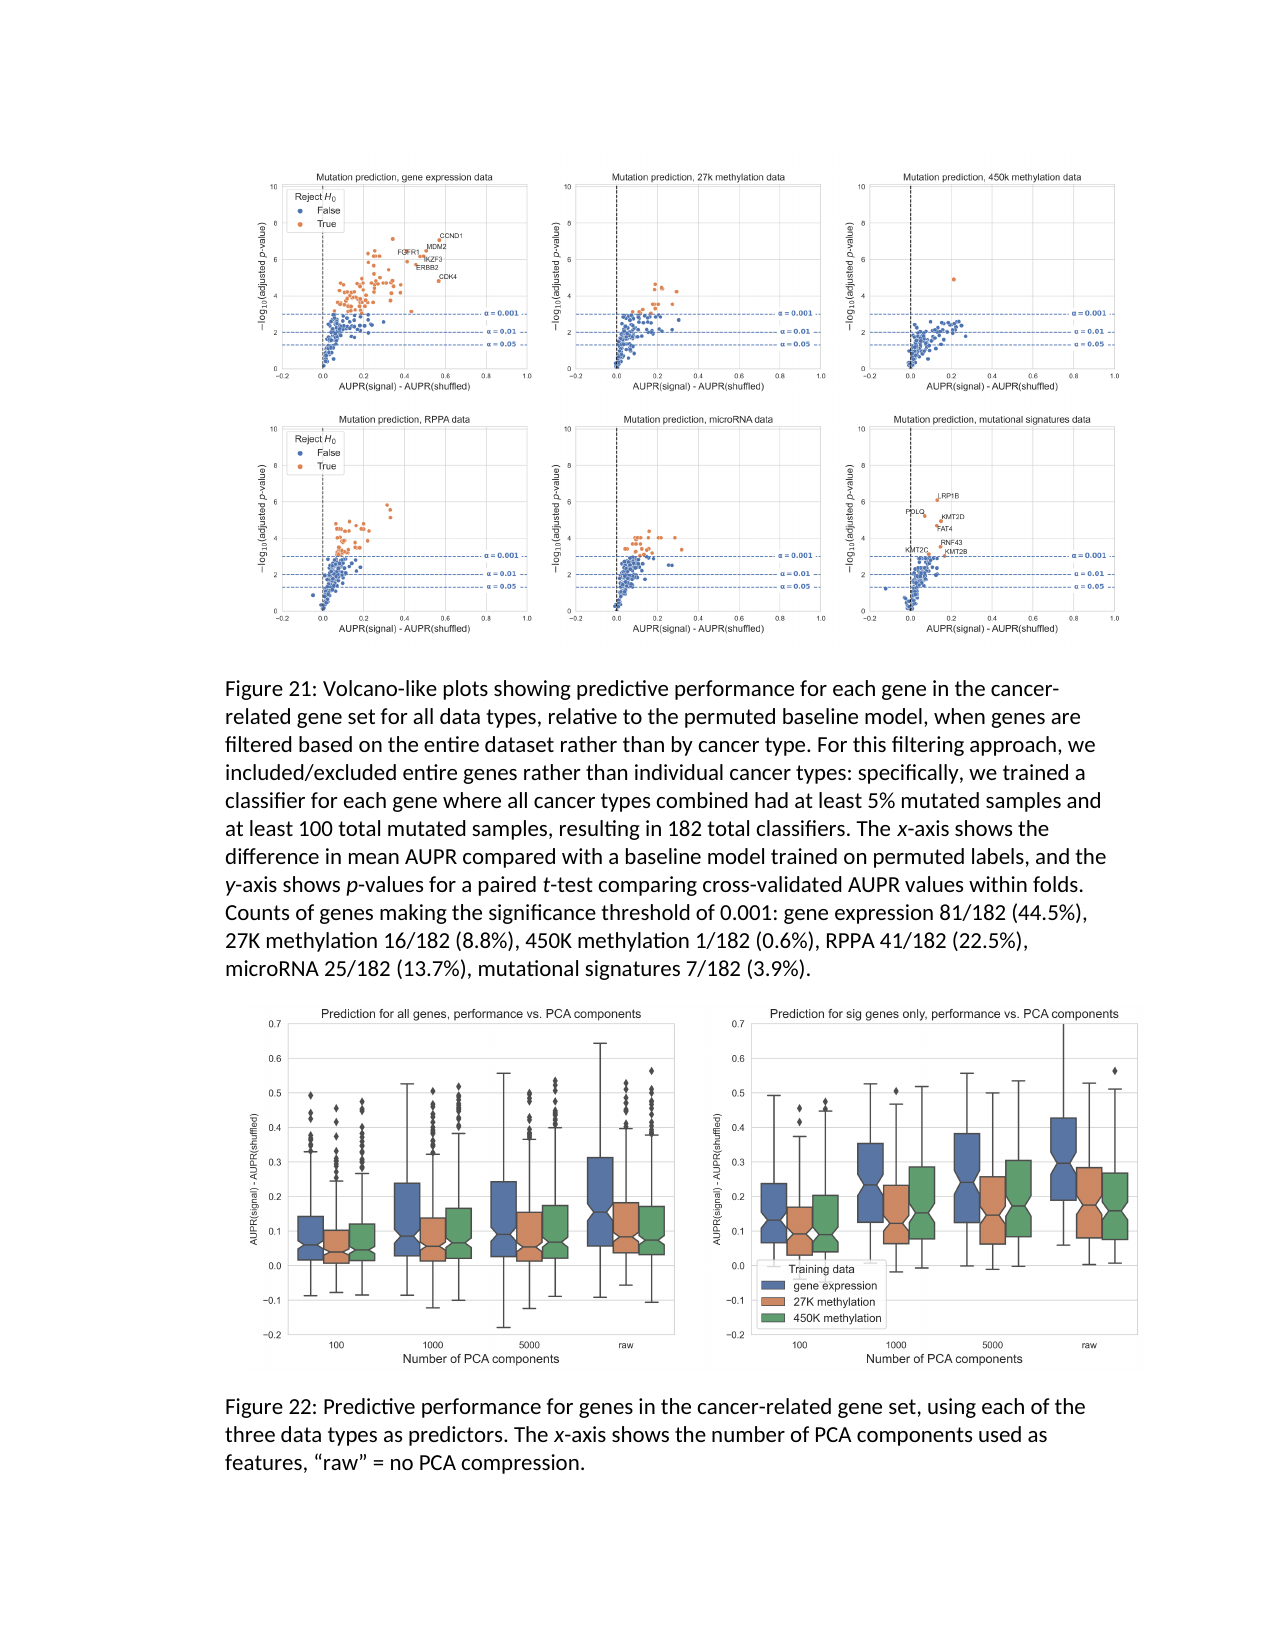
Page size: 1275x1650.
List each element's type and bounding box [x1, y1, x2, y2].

picture [243, 150, 1144, 653]
picture [243, 1002, 1144, 1372]
